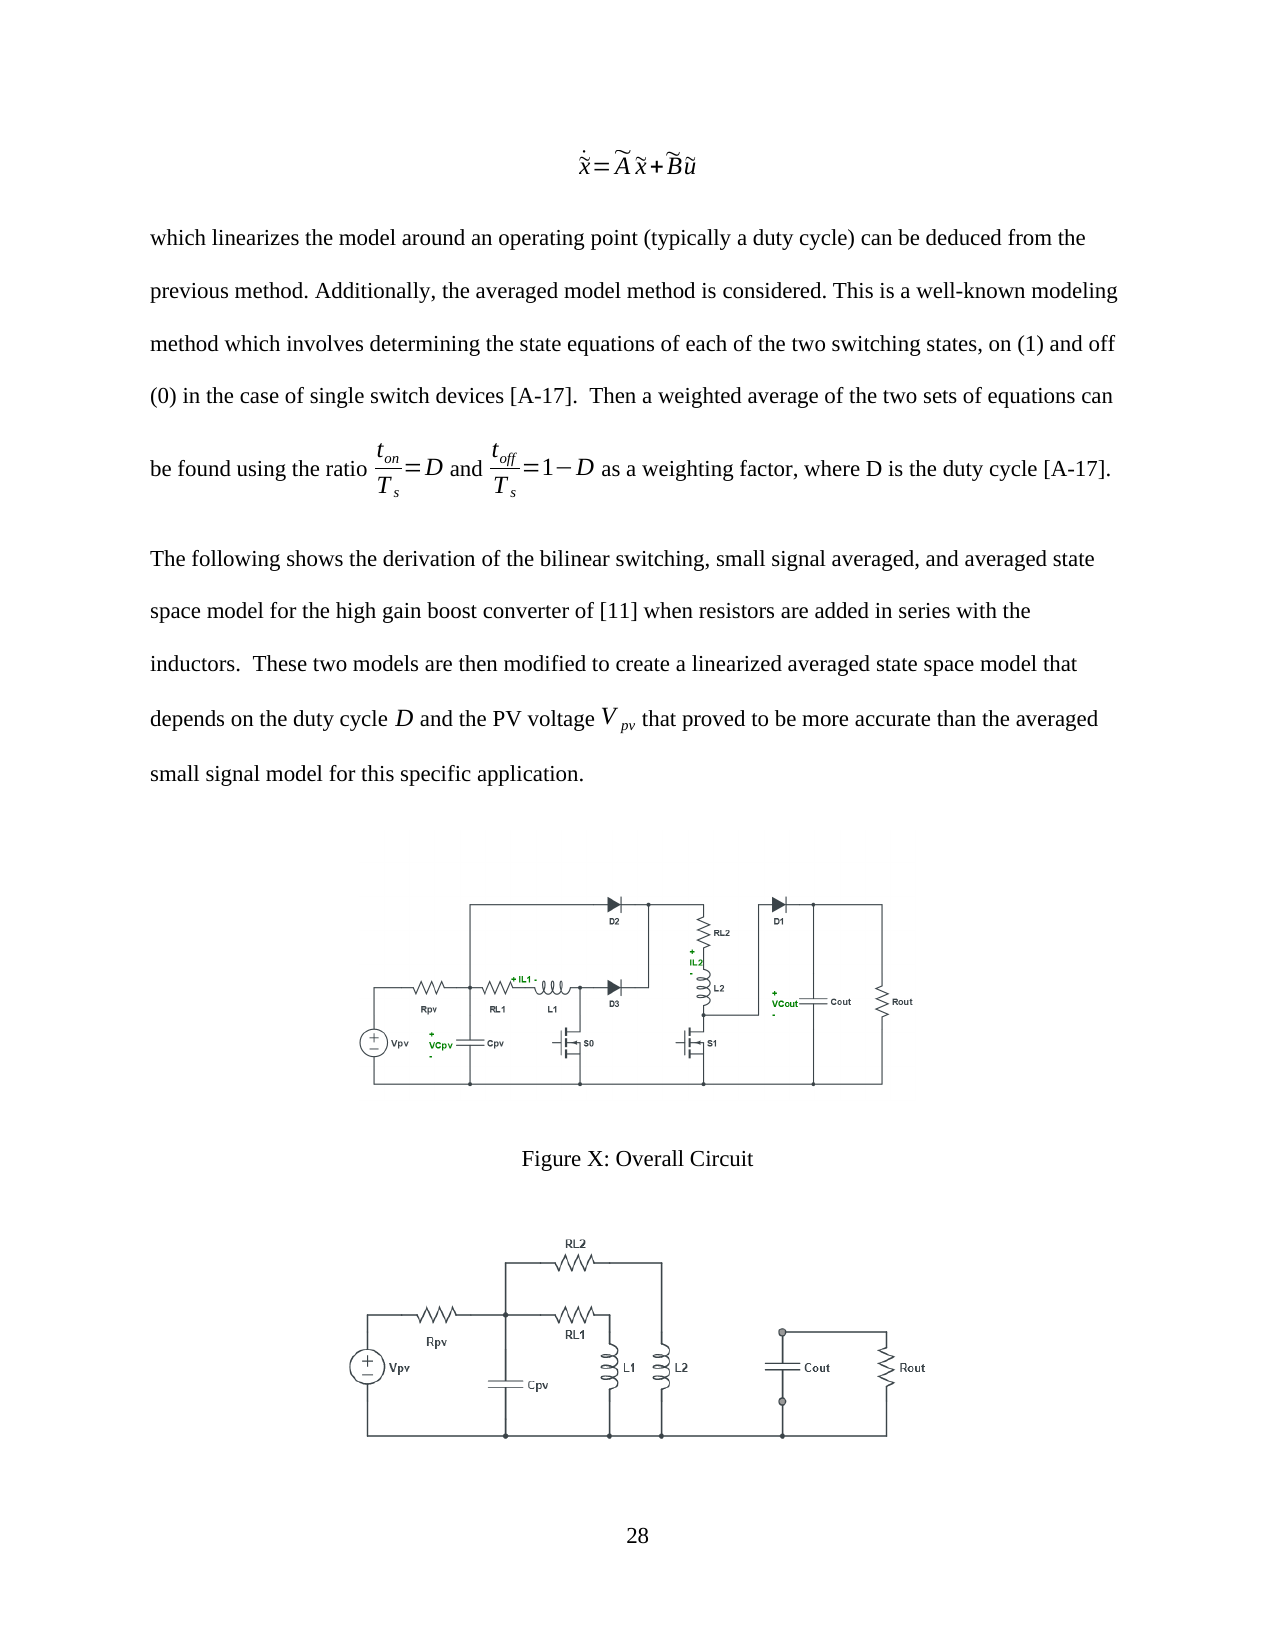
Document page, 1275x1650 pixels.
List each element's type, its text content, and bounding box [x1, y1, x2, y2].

text which linearizes the model around an operating point (typically a duty cycle) can be deduced from the previous method. Additionally, the averaged model method is considered. This is a well-known modeling method which involves determining the state equations of each of the two switching states, on (1) and off (0) in the case of single switch devices [A-17]. Then a weighted average of the two sets of equations can be found using the ratio and as a weighting factor, where D is the duty cycle [A-17]. [150, 224, 1125, 502]
text The following shows the derivation of the bilinear switching, small signal averaged, and averaged state space model for the high gain boost converter of [11] when resistors are added in series with the inductors. These two models are then modified to create a linearized averaged state space model that depends on the duty cycle and the PV voltage that proved to be more accurate than the averaged small signal model for this specific application. [150, 545, 1125, 787]
picture [359, 830, 916, 1101]
picture [331, 1214, 944, 1491]
text Figure X: Overall Circuit [150, 1145, 1125, 1171]
